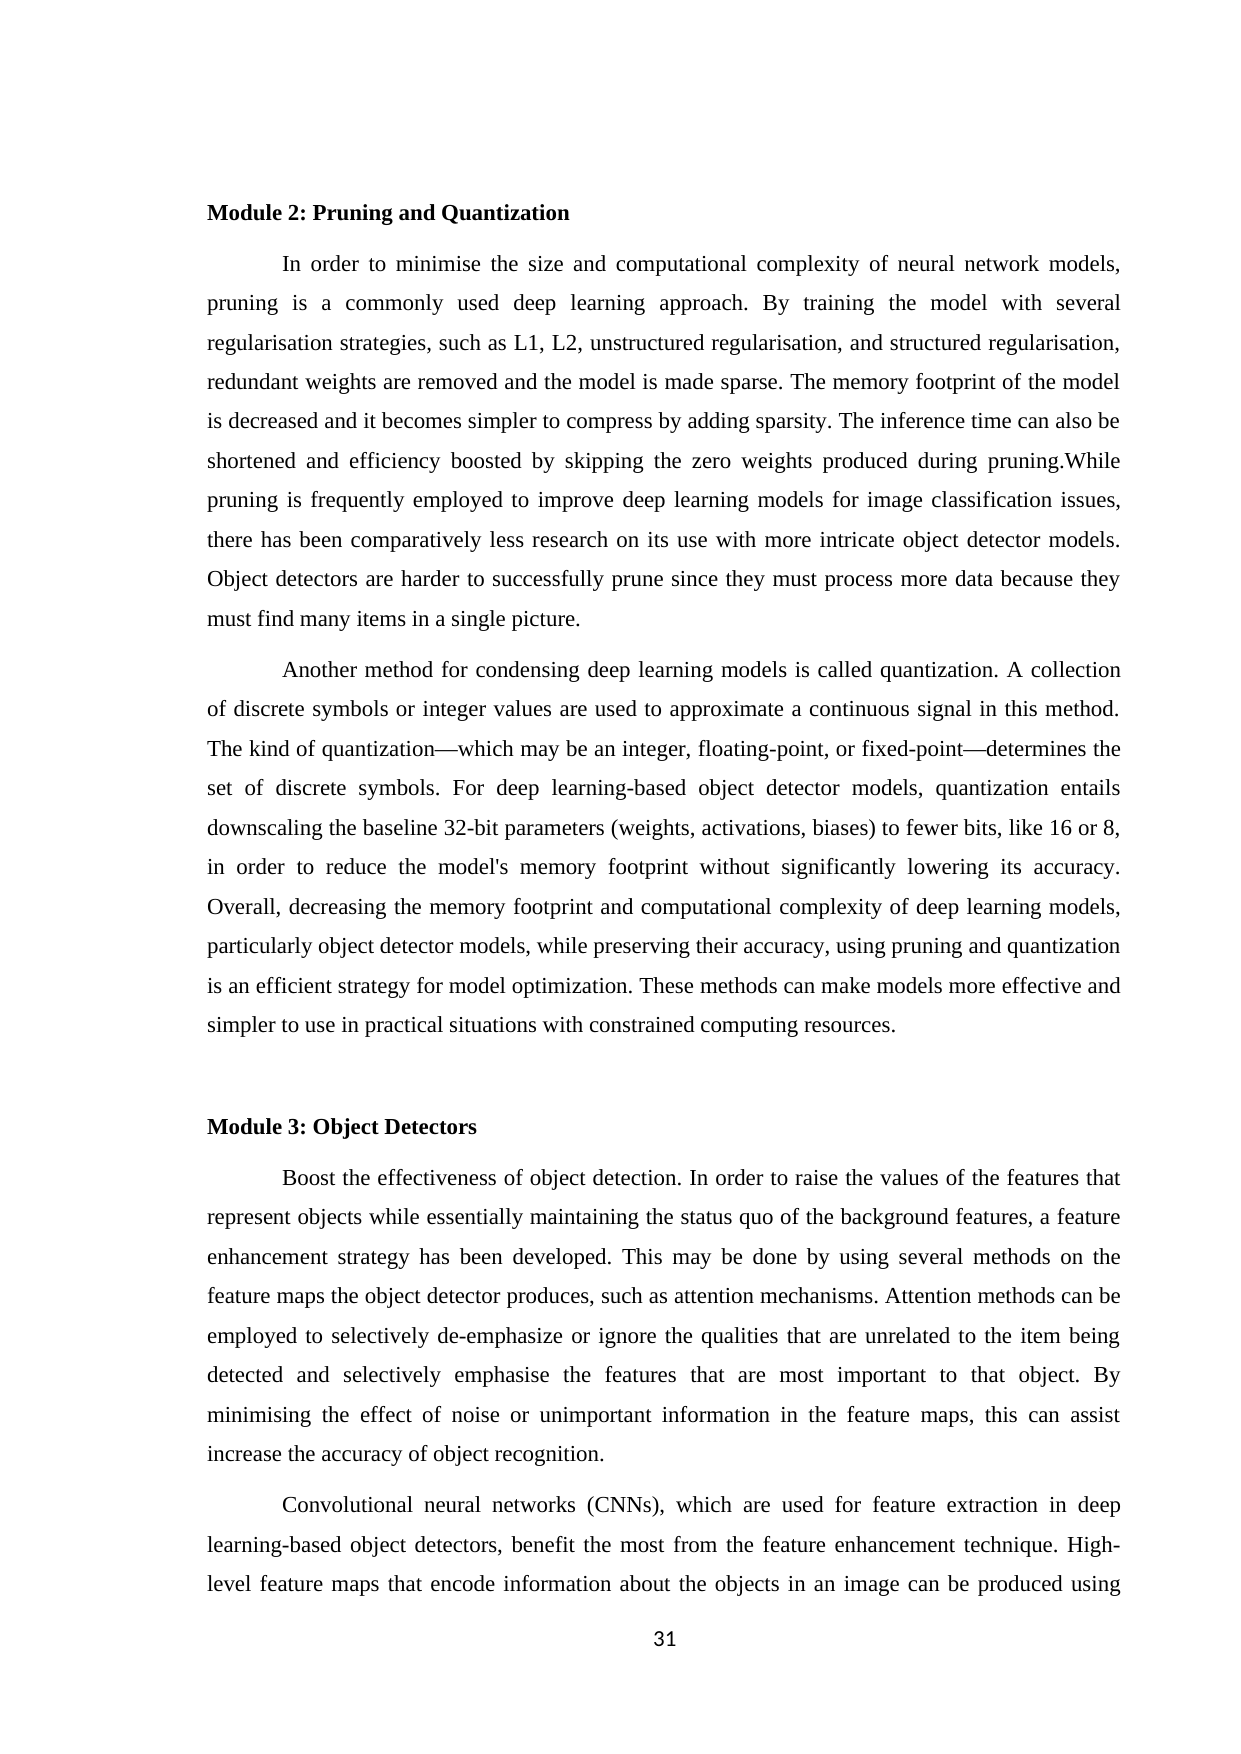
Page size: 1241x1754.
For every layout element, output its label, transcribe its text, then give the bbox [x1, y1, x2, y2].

text In order to minimise the size and computational complexity of neural network models, pruning is a commonly used deep learning approach. By training the model with several regularisation strategies, such as L1, L2, unstructured regularisation, and structured regularisation, redundant weights are removed and the model is made sparse. The memory footprint of the model is decreased and it becomes simpler to compress by adding sparsity. The inference time can also be shortened and efficiency boosted by skipping the zero weights produced during pruning.While pruning is frequently employed to improve deep learning models for image classification issues, there has been comparatively less research on its use with more intricate object detector models. Object detectors are harder to successfully prune since they must process more data because they must find many items in a single picture. [207, 249, 1122, 631]
text Module 3: Object Detectors [207, 1113, 1122, 1139]
text Another method for condensing deep learning models is called quantization. A collection of discrete symbols or integer values are used to approximate a continuous signal in this method. The kind of quantization—which may be an integer, floating-point, or fixed-point—determines the set of discrete symbols. For deep learning-based object detector models, quantization entails downscaling the baseline 32-bit parameters (weights, activations, biases) to fewer bits, like 16 or 8, in order to reduce the model's memory footprint without significantly lowering its accuracy. Overall, decreasing the memory footprint and computational complexity of deep learning models, particularly object detector models, while preserving their accuracy, using pruning and quantization is an efficient strategy for model optimization. These methods can make models more effective and simpler to use in practical situations with constrained computing resources. [207, 656, 1122, 1037]
text Module 2: Pruning and Quantization [207, 199, 1122, 225]
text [207, 1491, 1122, 1597]
text Boost the effectiveness of object detection. In order to raise the values of the features that represent objects while essentially maintaining the status quo of the background features, a feature enhancement strategy has been developed. This may be done by using several methods on the feature maps the object detector produces, such as attention mechanisms. Attention methods can be employed to selectively de-emphasize or ignore the qualities that are unrelated to the item being detected and selectively emphasise the features that are most important to that object. By minimising the effect of noise or unimportant information in the feature maps, this can assist increase the accuracy of object recognition. [207, 1164, 1122, 1467]
